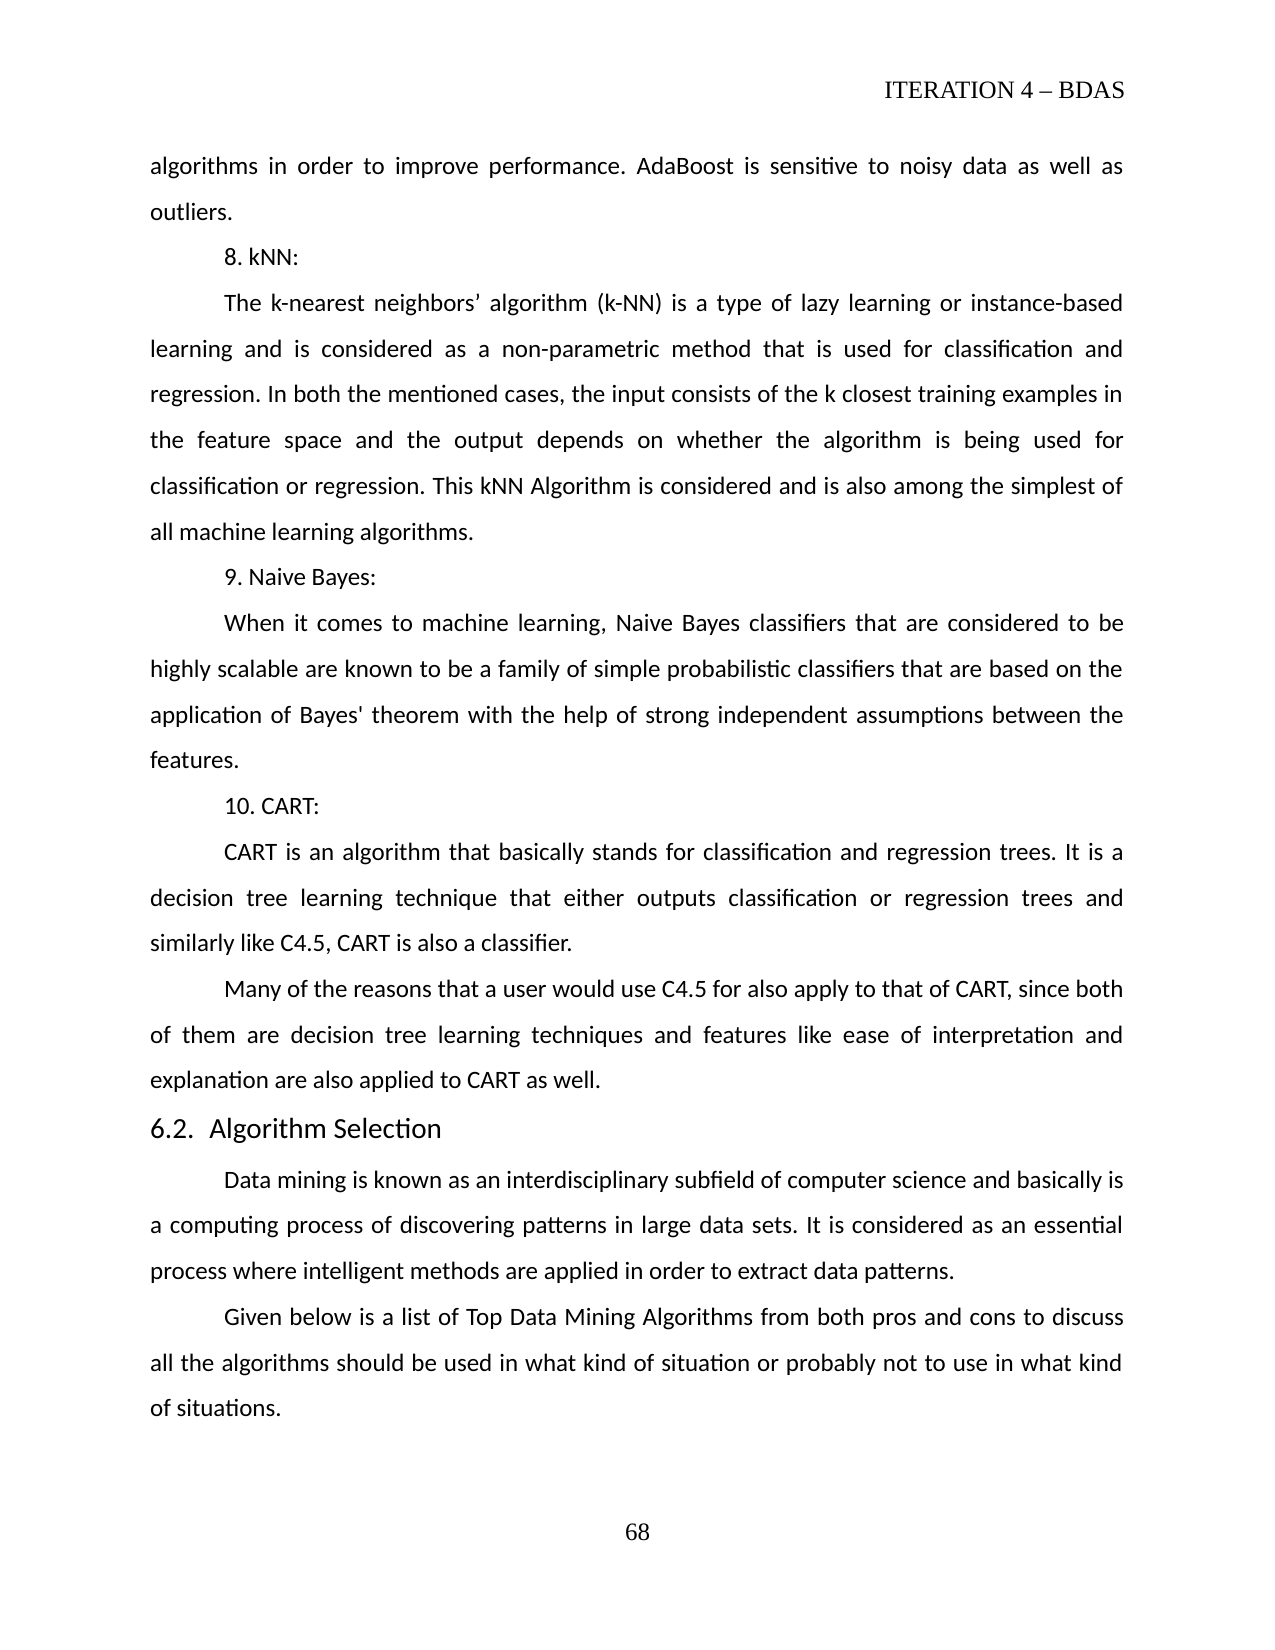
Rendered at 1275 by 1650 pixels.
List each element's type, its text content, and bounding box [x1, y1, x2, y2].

list 10. CART: [150, 790, 1125, 821]
list When it comes to machine learning, Naive Bayes classifiers that are considered to be highly scalable are known to be a family of simple probabilistic classifiers that are based on the application of Bayes' theorem with the help of strong independent assumptions between the features. [150, 607, 1125, 775]
list Many of the reasons that a user would use C4.5 for also apply to that of CART, since both of them are decision tree learning techniques and features like ease of interpretation and explanation are also applied to CART as well. [150, 973, 1125, 1095]
list 8. kNN: [150, 241, 1125, 272]
list Data mining is known as an interdisciplinary subfield of computer science and basically is a computing process of discovering patterns in large data sets. It is considered as an essential process where intelligent methods are applied in order to extract data patterns. [150, 1164, 1125, 1286]
list The k-nearest neighbors’ algorithm (k-NN) is a type of lazy learning or instance-based learning and is considered as a non-parametric method that is used for classification and regression. In both the mentioned cases, the input consists of the k closest training examples in the feature space and the output depends on whether the algorithm is being used for classification or regression. This kNN Algorithm is considered and is also among the simplest of all machine learning algorithms. [150, 287, 1125, 546]
list Algorithm Selection [150, 1110, 1125, 1146]
list 9. Naive Bayes: [150, 562, 1125, 592]
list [150, 150, 1125, 226]
list CART is an algorithm that basically stands for classification and regression trees. It is a decision tree learning technique that either outputs classification or regression trees and similarly like C4.5, CART is also a classifier. [150, 836, 1125, 958]
list Given below is a list of Top Data Mining Algorithms from both pros and cons to discuss all the algorithms should be used in what kind of situation or probably not to use in what kind of situations. [150, 1301, 1125, 1423]
